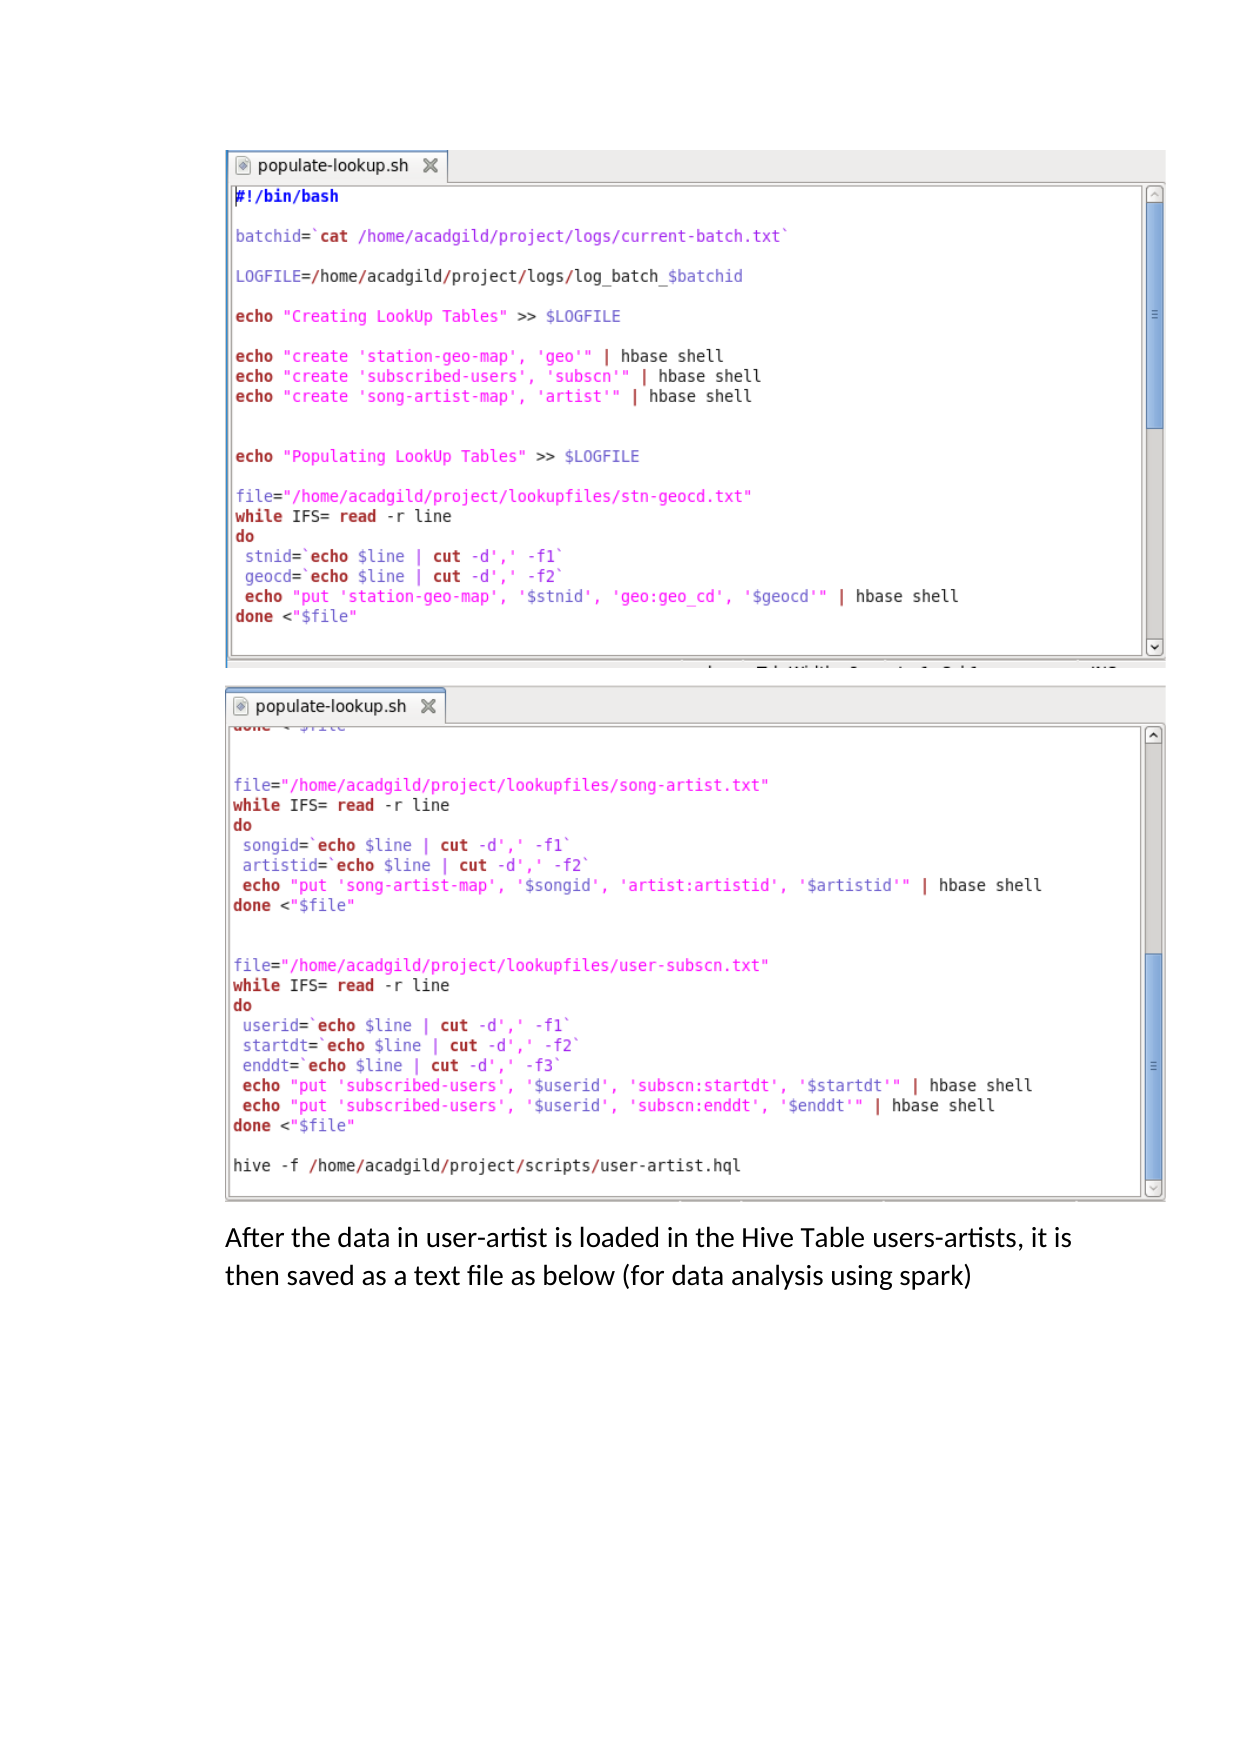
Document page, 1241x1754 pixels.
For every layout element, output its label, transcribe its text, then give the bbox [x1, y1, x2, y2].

picture [225, 150, 1166, 668]
picture [225, 685, 1166, 1202]
text After the data in user-artist is loaded in the Hive Table users-artists, it is then saved as a text file as below (for data analysis using spark) [225, 1219, 1090, 1293]
